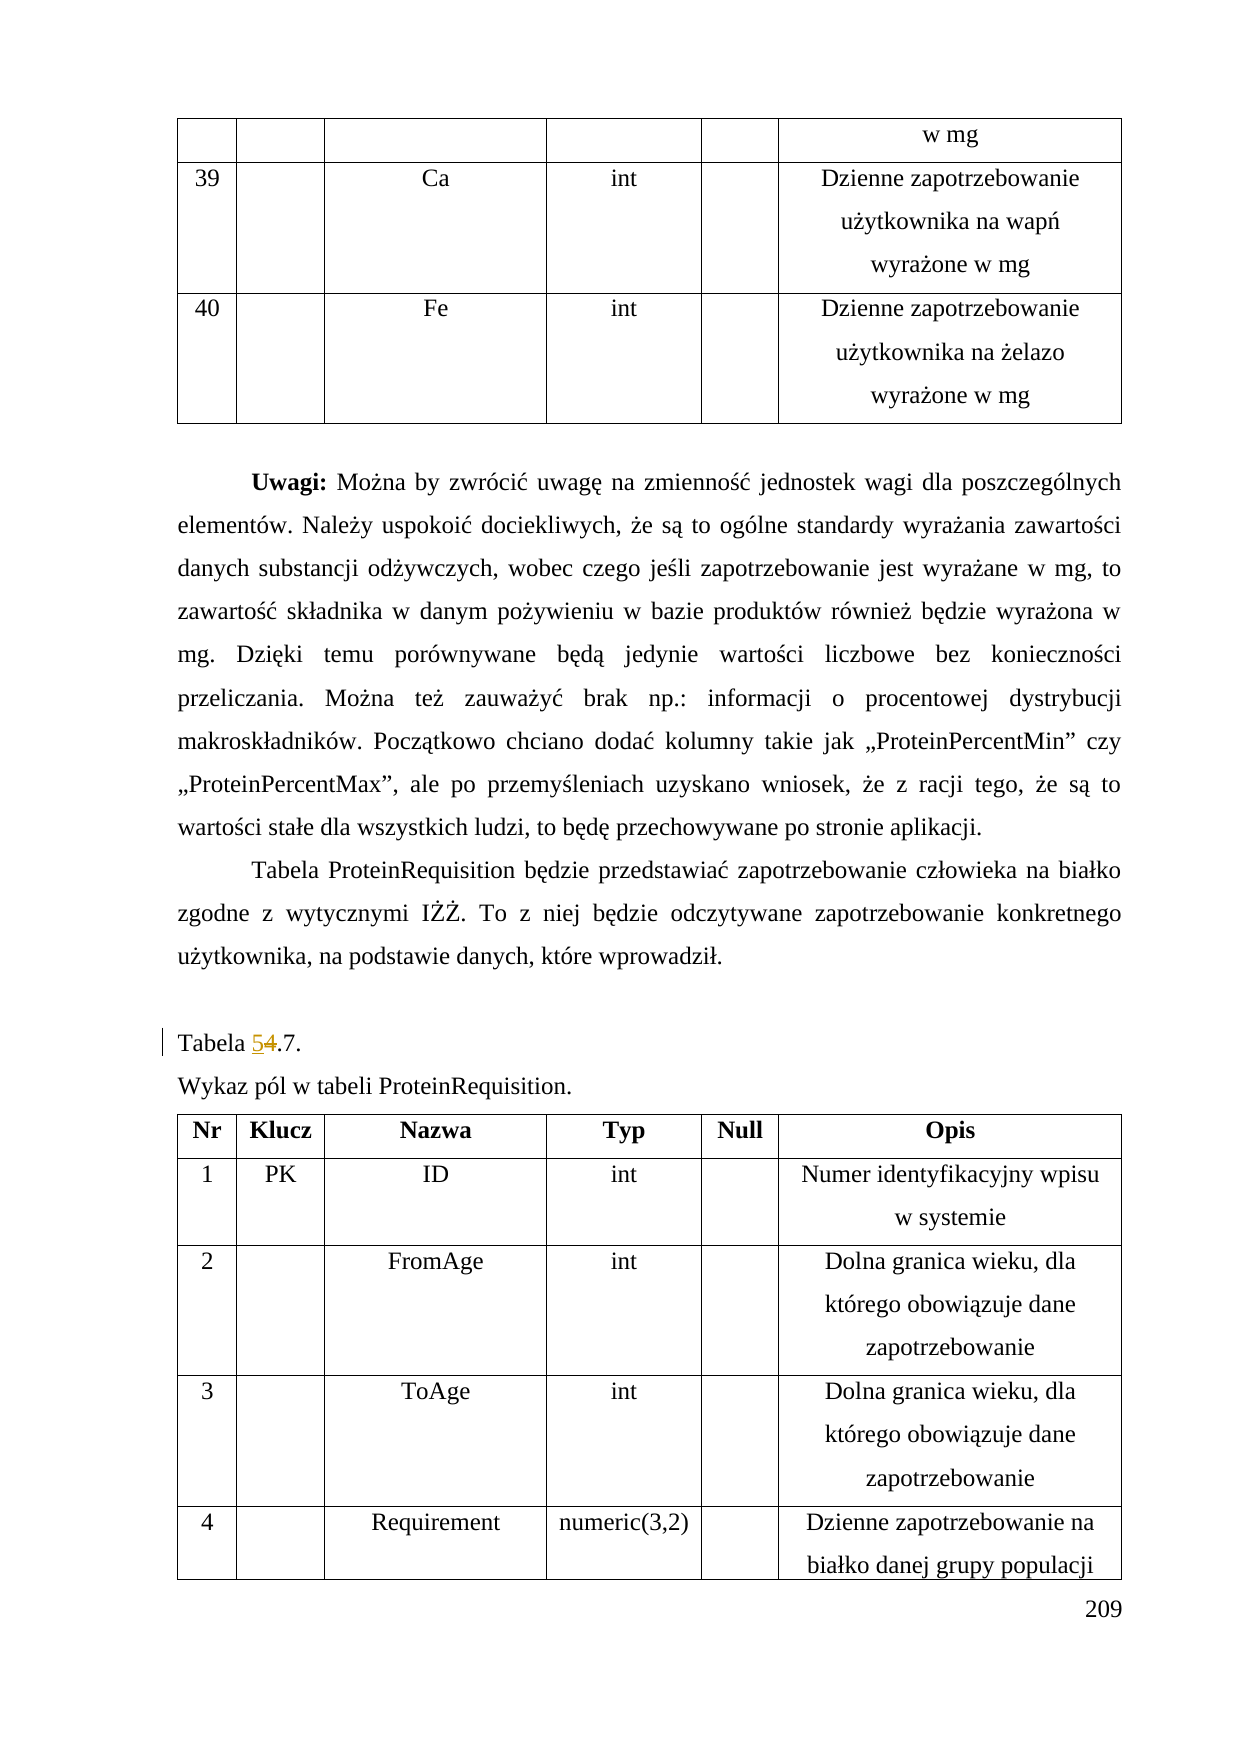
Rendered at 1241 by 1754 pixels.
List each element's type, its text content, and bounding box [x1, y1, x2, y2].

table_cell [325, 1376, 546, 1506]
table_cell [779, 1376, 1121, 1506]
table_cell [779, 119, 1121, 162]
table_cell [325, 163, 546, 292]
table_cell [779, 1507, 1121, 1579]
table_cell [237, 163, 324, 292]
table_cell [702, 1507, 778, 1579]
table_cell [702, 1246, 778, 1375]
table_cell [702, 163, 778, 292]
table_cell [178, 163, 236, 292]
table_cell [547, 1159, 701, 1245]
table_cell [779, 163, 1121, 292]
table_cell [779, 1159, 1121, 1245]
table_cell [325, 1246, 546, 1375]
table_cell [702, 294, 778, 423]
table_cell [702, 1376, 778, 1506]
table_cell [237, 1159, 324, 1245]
text Tabela ProteinRequisition będzie przedstawiać zapotrzebowanie człowieka na białko zgodne z wytycznymi IŻŻ. To z niej będzie odczytywane zapotrzebowanie konkretnego użytkownika, na podstawie danych, które wprowadził. [177, 855, 1122, 970]
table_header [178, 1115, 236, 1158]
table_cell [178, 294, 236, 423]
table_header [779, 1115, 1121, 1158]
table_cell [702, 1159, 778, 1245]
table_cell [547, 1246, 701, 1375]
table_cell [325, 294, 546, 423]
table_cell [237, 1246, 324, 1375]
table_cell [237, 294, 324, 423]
text Wykaz pól w tabeli ProteinRequisition. [177, 1071, 1122, 1099]
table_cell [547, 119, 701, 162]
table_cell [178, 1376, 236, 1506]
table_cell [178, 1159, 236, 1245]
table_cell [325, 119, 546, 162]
text Uwagi: Można by zwrócić uwagę na zmienność jednostek wagi dla poszczególnych elementów. Należy uspokoić dociekliwych, że są to ogólne standardy wyrażania zawartości danych substancji odżywczych, wobec czego jeśli zapotrzebowanie jest wyrażane w mg, to zawartość składnika w danym pożywieniu w bazie produktów również będzie wyrażona w mg. Dzięki temu porównywane będą jedynie wartości liczbowe bez konieczności przeliczania. Można też zauważyć brak np.: informacji o procentowej dystrybucji makroskładników. Początkowo chciano dodać kolumny takie jak „ProteinPercentMin” czy „ProteinPercentMax”, ale po przemyśleniach uzyskano wniosek, że z racji tego, że są to wartości stałe dla wszystkich ludzi, to będę przechowywane po stronie aplikacji. [177, 467, 1122, 841]
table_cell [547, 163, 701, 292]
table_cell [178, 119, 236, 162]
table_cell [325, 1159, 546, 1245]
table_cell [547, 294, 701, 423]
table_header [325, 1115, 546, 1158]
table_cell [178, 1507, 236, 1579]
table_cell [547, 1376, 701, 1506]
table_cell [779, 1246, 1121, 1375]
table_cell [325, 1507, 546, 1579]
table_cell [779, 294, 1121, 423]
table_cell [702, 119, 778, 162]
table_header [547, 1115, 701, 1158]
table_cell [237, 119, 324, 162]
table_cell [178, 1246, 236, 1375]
text Tabela .7. [177, 1028, 1122, 1056]
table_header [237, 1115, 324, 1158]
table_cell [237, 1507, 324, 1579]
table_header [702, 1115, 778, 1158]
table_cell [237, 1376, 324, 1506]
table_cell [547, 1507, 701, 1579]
